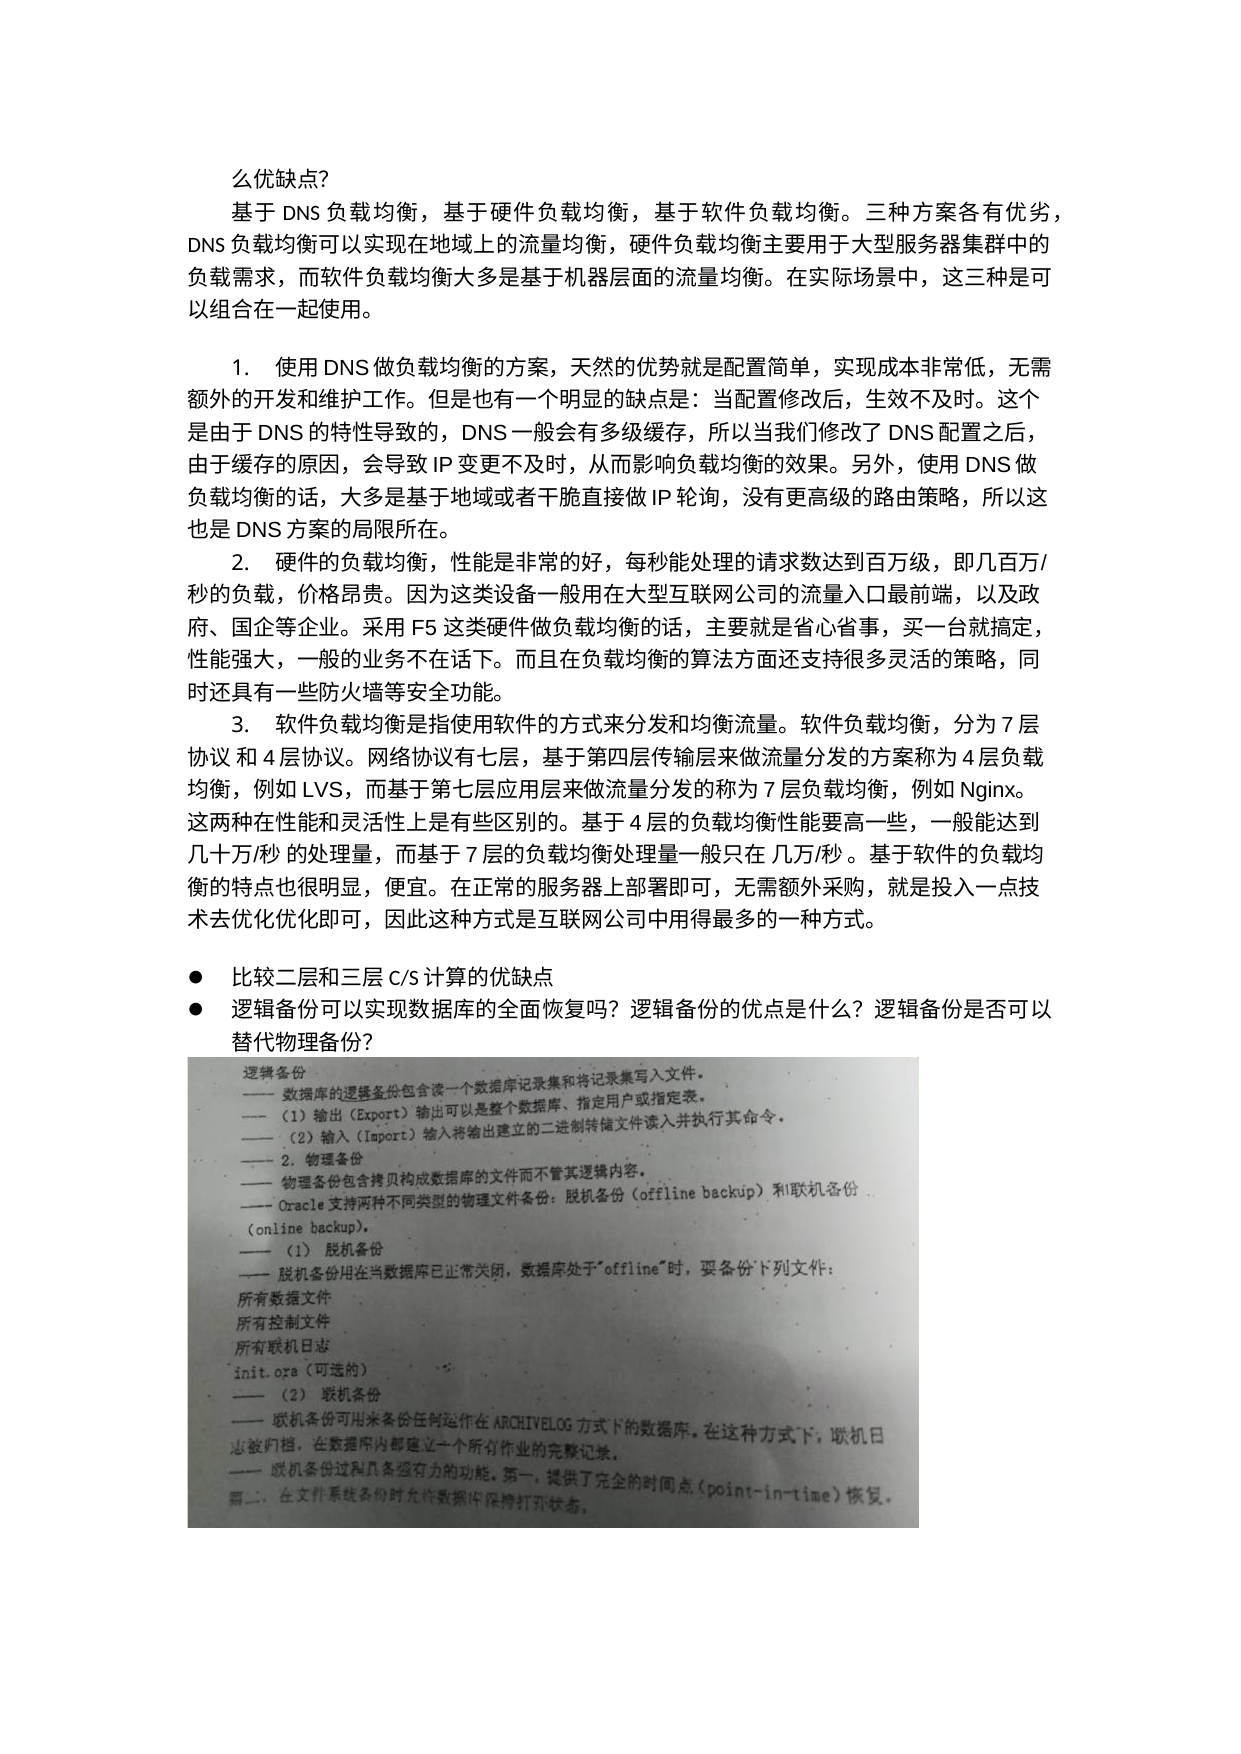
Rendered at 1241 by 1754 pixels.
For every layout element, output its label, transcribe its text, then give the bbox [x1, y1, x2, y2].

list 使用DNS做负载均衡的方案，天然的优势就是配置简单，实现成本非常低，无需额外的开发和维护工作。但是也有一个明显的缺点是：当配置修改后，生效不及时。这个是由于DNS的特性导致的，DNS一般会有多级缓存，所以当我们修改了DNS配置之后，由于缓存的原因，会导致IP变更不及时，从而影响负载均衡的效果。另外，使用DNS做负载均衡的话，大多是基于地域或者干脆直接做IP轮询，没有更高级的路由策略，所以这也是DNS方案的局限所在。 [187, 349, 1053, 544]
picture [187, 1057, 919, 1528]
text 基于DNS负载均衡，基于硬件负载均衡，基于软件负载均衡。三种方案各有优劣，DNS负载均衡可以实现在地域上的流量均衡，硬件负载均衡主要用于大型服务器集群中的负载需求，而软件负载均衡大多是基于机器层面的流量均衡。在实际场景中，这三种是可以组合在一起使用。 [187, 194, 1053, 324]
list 比较二层和三层C/S计算的优缺点 [187, 959, 1053, 992]
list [187, 162, 1053, 194]
list 硬件的负载均衡，性能是非常的好，每秒能处理的请求数达到百万级，即几百万/秒的负载，价格昂贵。因为这类设备一般用在大型互联网公司的流量入口最前端，以及政府、国企等企业。采用 F5 这类硬件做负载均衡的话，主要就是省心省事，买一台就搞定，性能强大，一般的业务不在话下。而且在负载均衡的算法方面还支持很多灵活的策略，同时还具有一些防火墙等安全功能。 [187, 544, 1053, 707]
list 软件负载均衡是指使用软件的方式来分发和均衡流量。软件负载均衡，分为7层协议 和 4层协议。网络协议有七层，基于第四层传输层来做流量分发的方案称为4层负载均衡，例如 LVS，而基于第七层应用层来做流量分发的称为7层负载均衡，例如 Nginx。这两种在性能和灵活性上是有些区别的。基于4层的负载均衡性能要高一些，一般能达到 几十万/秒 的处理量，而基于7层的负载均衡处理量一般只在 几万/秒 。基于软件的负载均衡的特点也很明显，便宜。在正常的服务器上部署即可，无需额外采购，就是投入一点技术去优化优化即可，因此这种方式是互联网公司中用得最多的一种方式。 [187, 707, 1053, 934]
list 逻辑备份可以实现数据库的全面恢复吗？逻辑备份的优点是什么？逻辑备份是否可以替代物理备份？ [187, 992, 1053, 1057]
